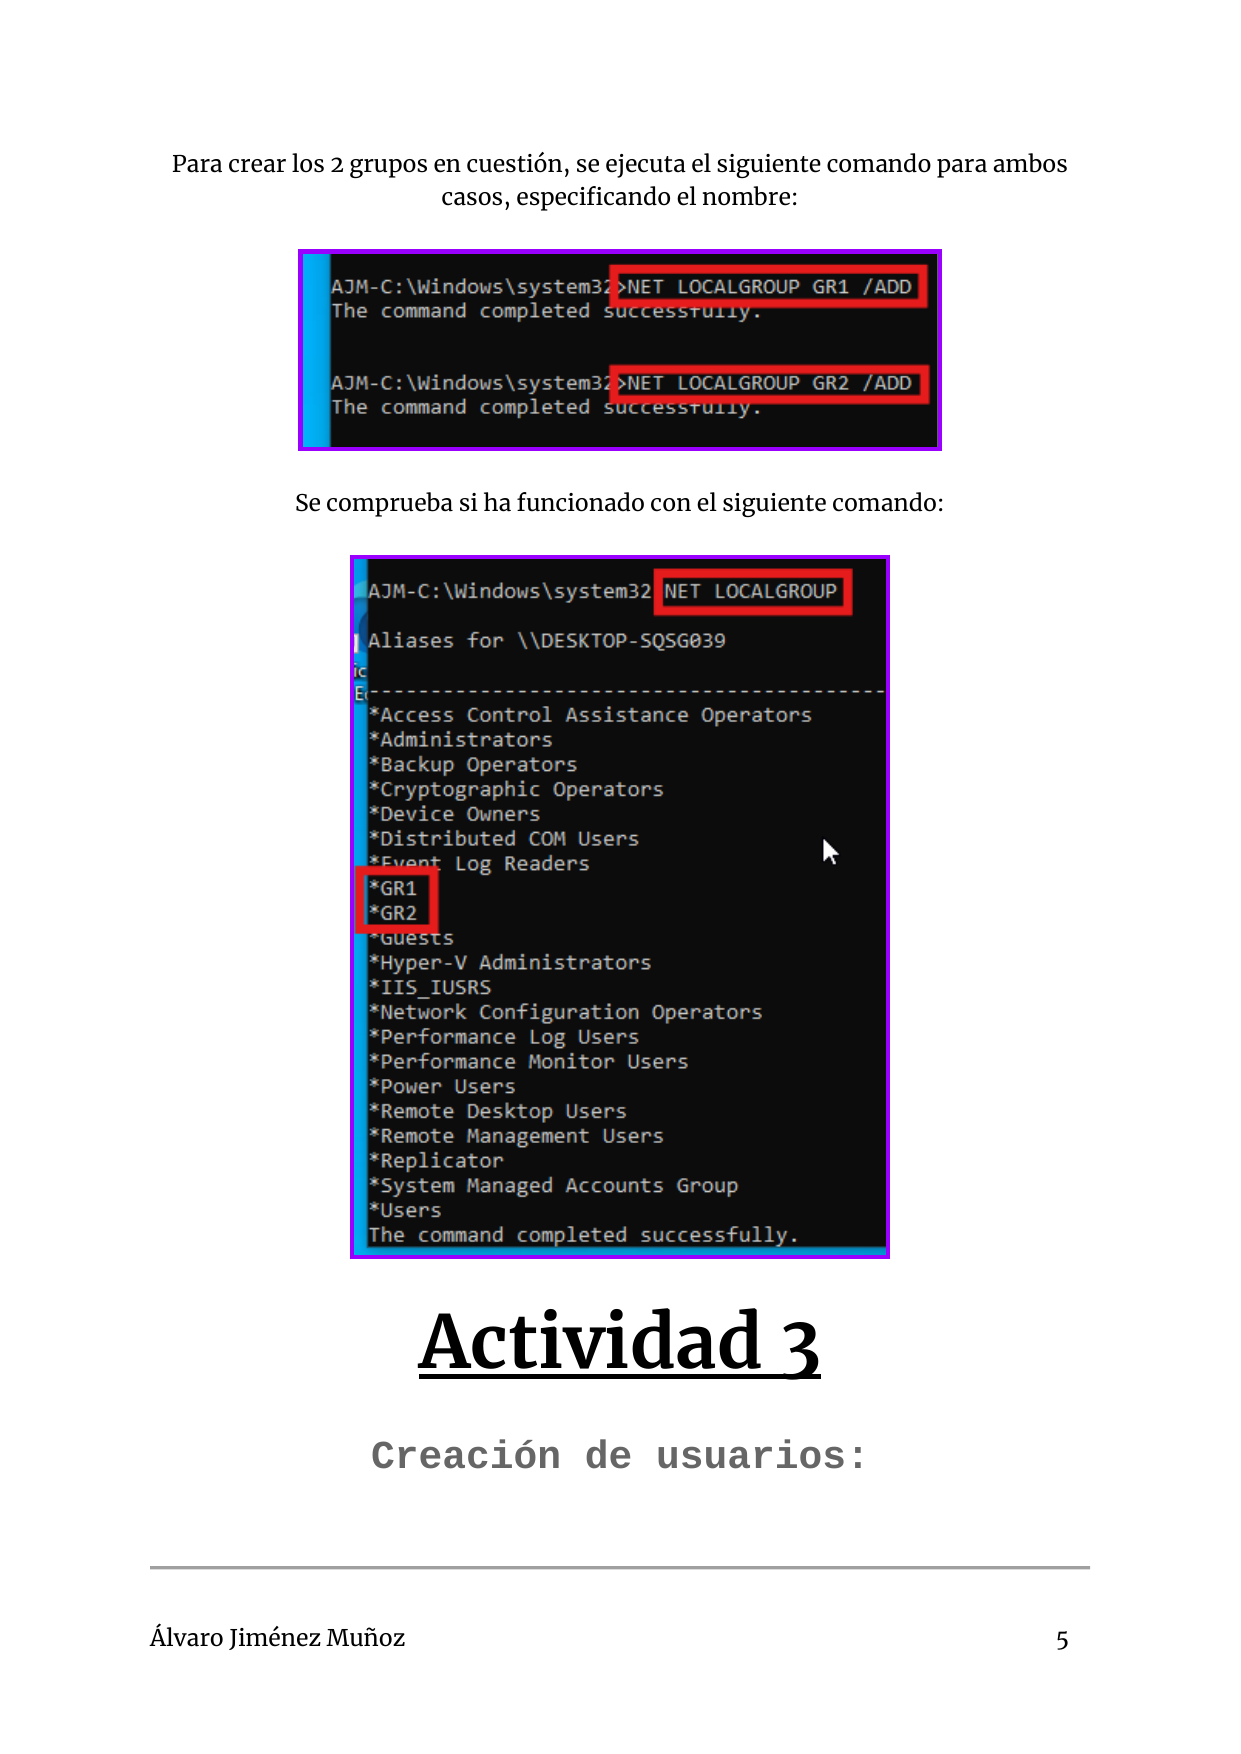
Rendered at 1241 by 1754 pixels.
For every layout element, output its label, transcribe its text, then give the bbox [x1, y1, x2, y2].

text Para crear los 2 grupos en cuestión, se ejecuta el siguiente comando para ambos casos, especificando el nombre: [150, 150, 1090, 212]
subtitle Creación de usuarios: [150, 1435, 1090, 1480]
text Se comprueba si ha funcionado con el siguiente comando: [150, 488, 1090, 517]
subtitle Actividad 3 [150, 1297, 1090, 1388]
picture [331, 254, 938, 447]
picture [354, 559, 886, 1247]
